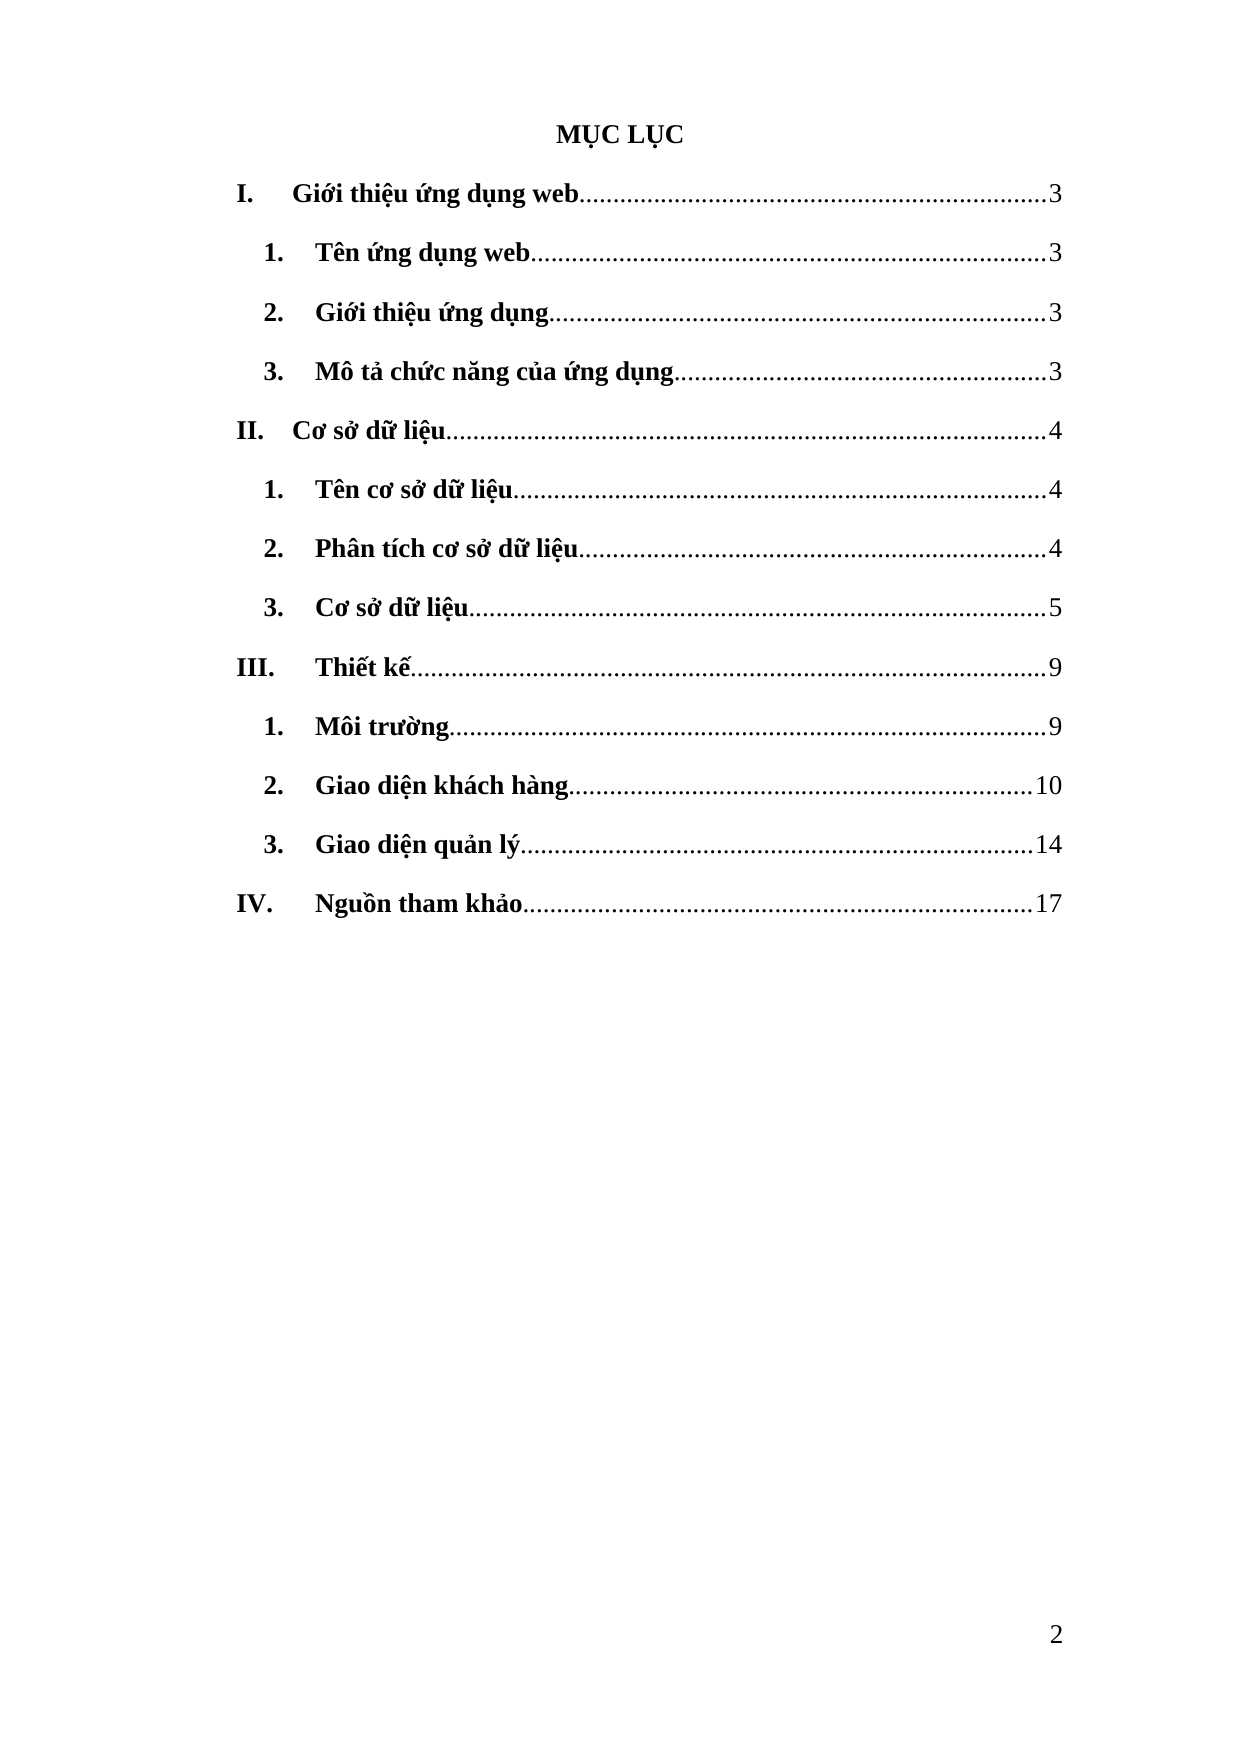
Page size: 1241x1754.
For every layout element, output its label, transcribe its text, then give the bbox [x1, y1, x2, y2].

text 2. Giới thiệu ứng dụng 3 [204, 296, 1063, 327]
text 3. Cơ sở dữ liệu 5 [204, 591, 1063, 623]
text II. Cơ sở dữ liệu 4 [177, 414, 1063, 445]
text 2. Phân tích cơ sở dữ liệu 4 [204, 532, 1063, 563]
text MỤC LỤC [177, 118, 1063, 149]
text 1. Tên ứng dụng web 3 [204, 236, 1063, 268]
text I. Giới thiệu ứng dụng web 3 [177, 177, 1063, 208]
text IV. Nguồn tham khảo 17 [177, 887, 1063, 918]
text 1. Môi trường 9 [204, 710, 1063, 741]
text 3. Mô tả chức năng của ứng dụng 3 [204, 355, 1063, 386]
text 3. Giao diện quản lý 14 [204, 828, 1063, 859]
text 1. Tên cơ sở dữ liệu 4 [204, 473, 1063, 504]
text III. Thiết kế 9 [177, 651, 1063, 682]
text 2. Giao diện khách hàng 10 [204, 769, 1063, 800]
